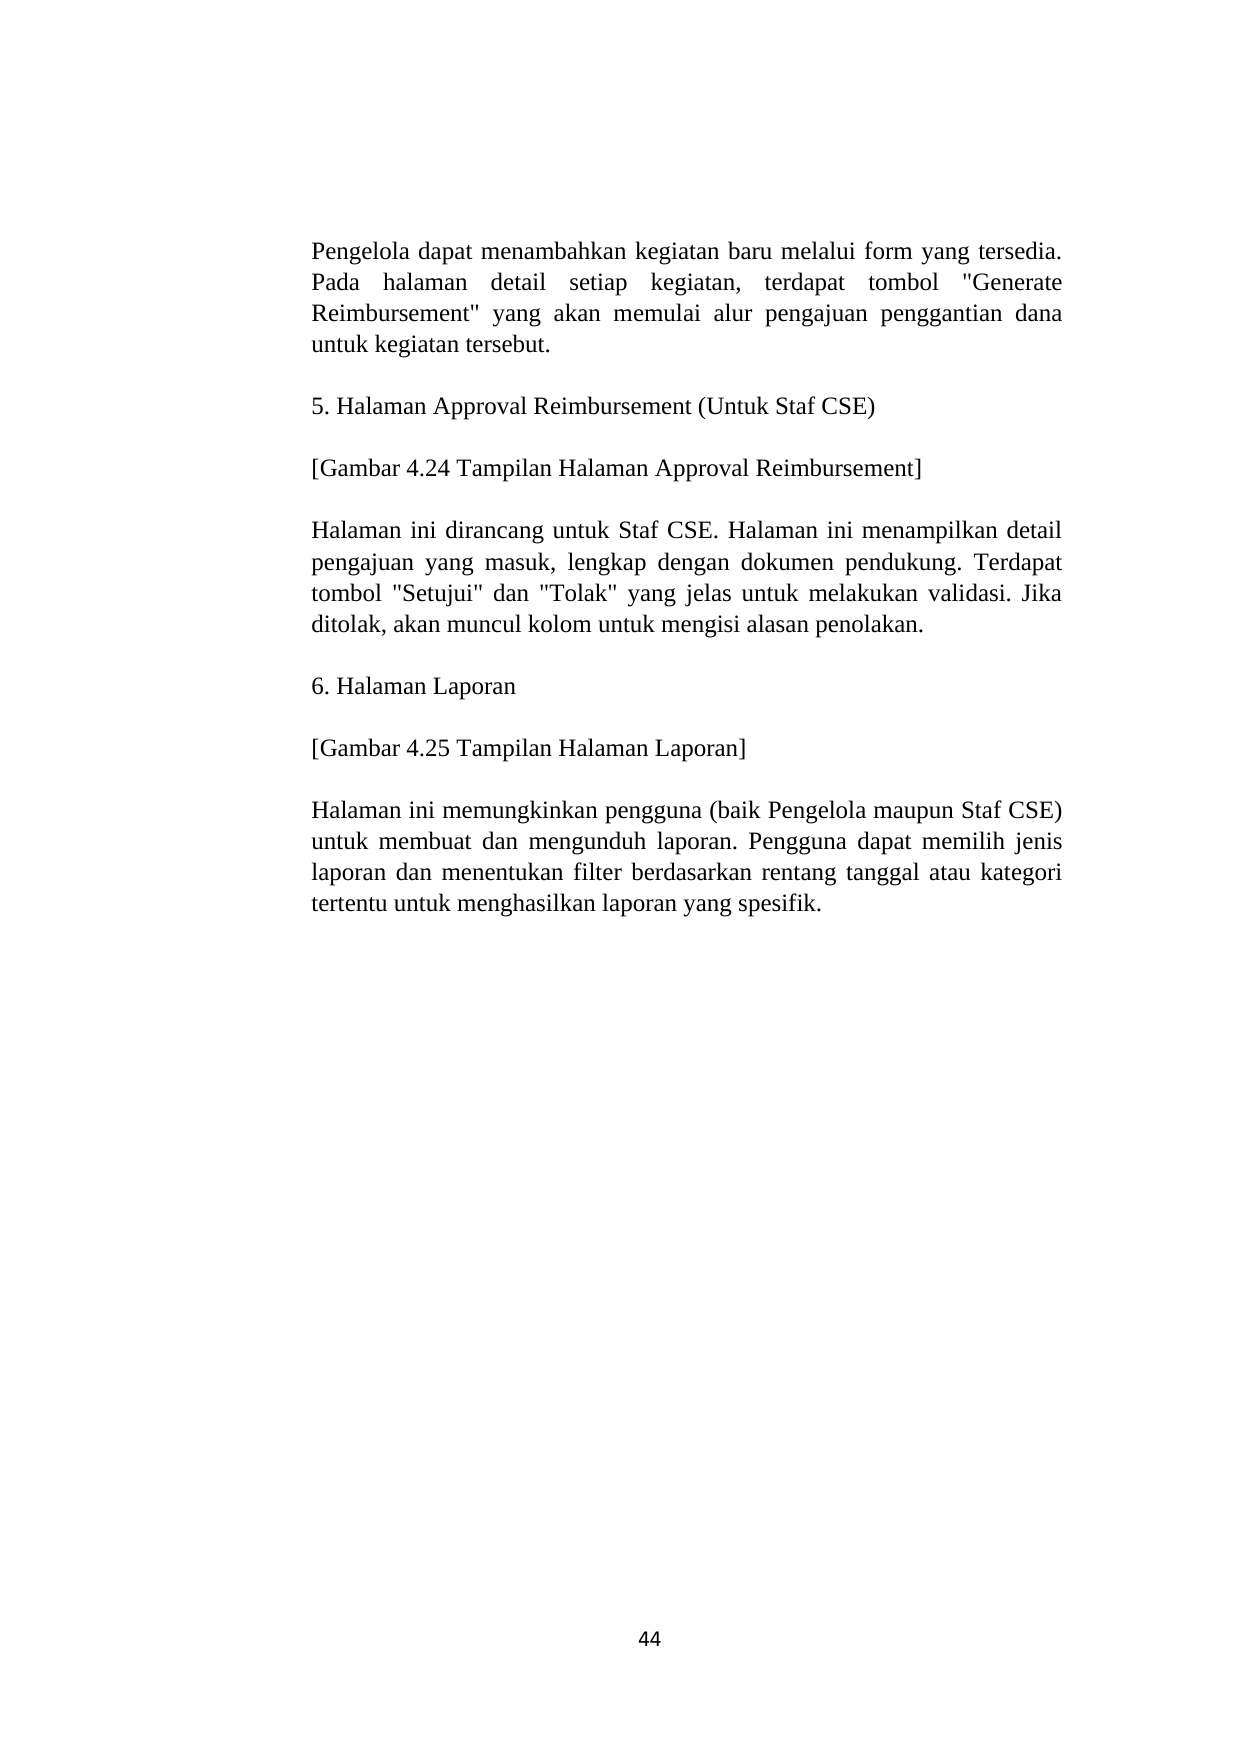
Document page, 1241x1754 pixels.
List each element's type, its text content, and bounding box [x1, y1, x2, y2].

text Halaman ini dirancang untuk Staf CSE. Halaman ini menampilkan detail pengajuan yang masuk, lengkap dengan dokumen pendukung. Terdapat tombol "Setujui" dan "Tolak" yang jelas untuk melakukan validasi. Jika ditolak, akan muncul kolom untuk mengisi alasan penolakan. [311, 516, 1063, 637]
text Pengelola dapat menambahkan kegiatan baru melalui form yang tersedia. Pada halaman detail setiap kegiatan, terdapat tombol "Generate Reimbursement" yang akan memulai alur pengajuan penggantian dana untuk kegiatan tersebut. [311, 236, 1063, 358]
text 5. Halaman Approval Reimbursement (Untuk Staf CSE) [311, 391, 1063, 420]
text [Gambar 4.25 Tampilan Halaman Laporan] [311, 733, 1063, 762]
text 6. Halaman Laporan [311, 671, 1063, 699]
text Halaman ini memungkinkan pengguna (baik Pengelola maupun Staf CSE) untuk membuat dan mengunduh laporan. Pengguna dapat memilih jenis laporan dan menentukan filter berdasarkan rentang tanggal atau kategori tertentu untuk menghasilkan laporan yang spesifik. [311, 795, 1063, 917]
text [Gambar 4.24 Tampilan Halaman Approval Reimbursement] [311, 453, 1063, 482]
